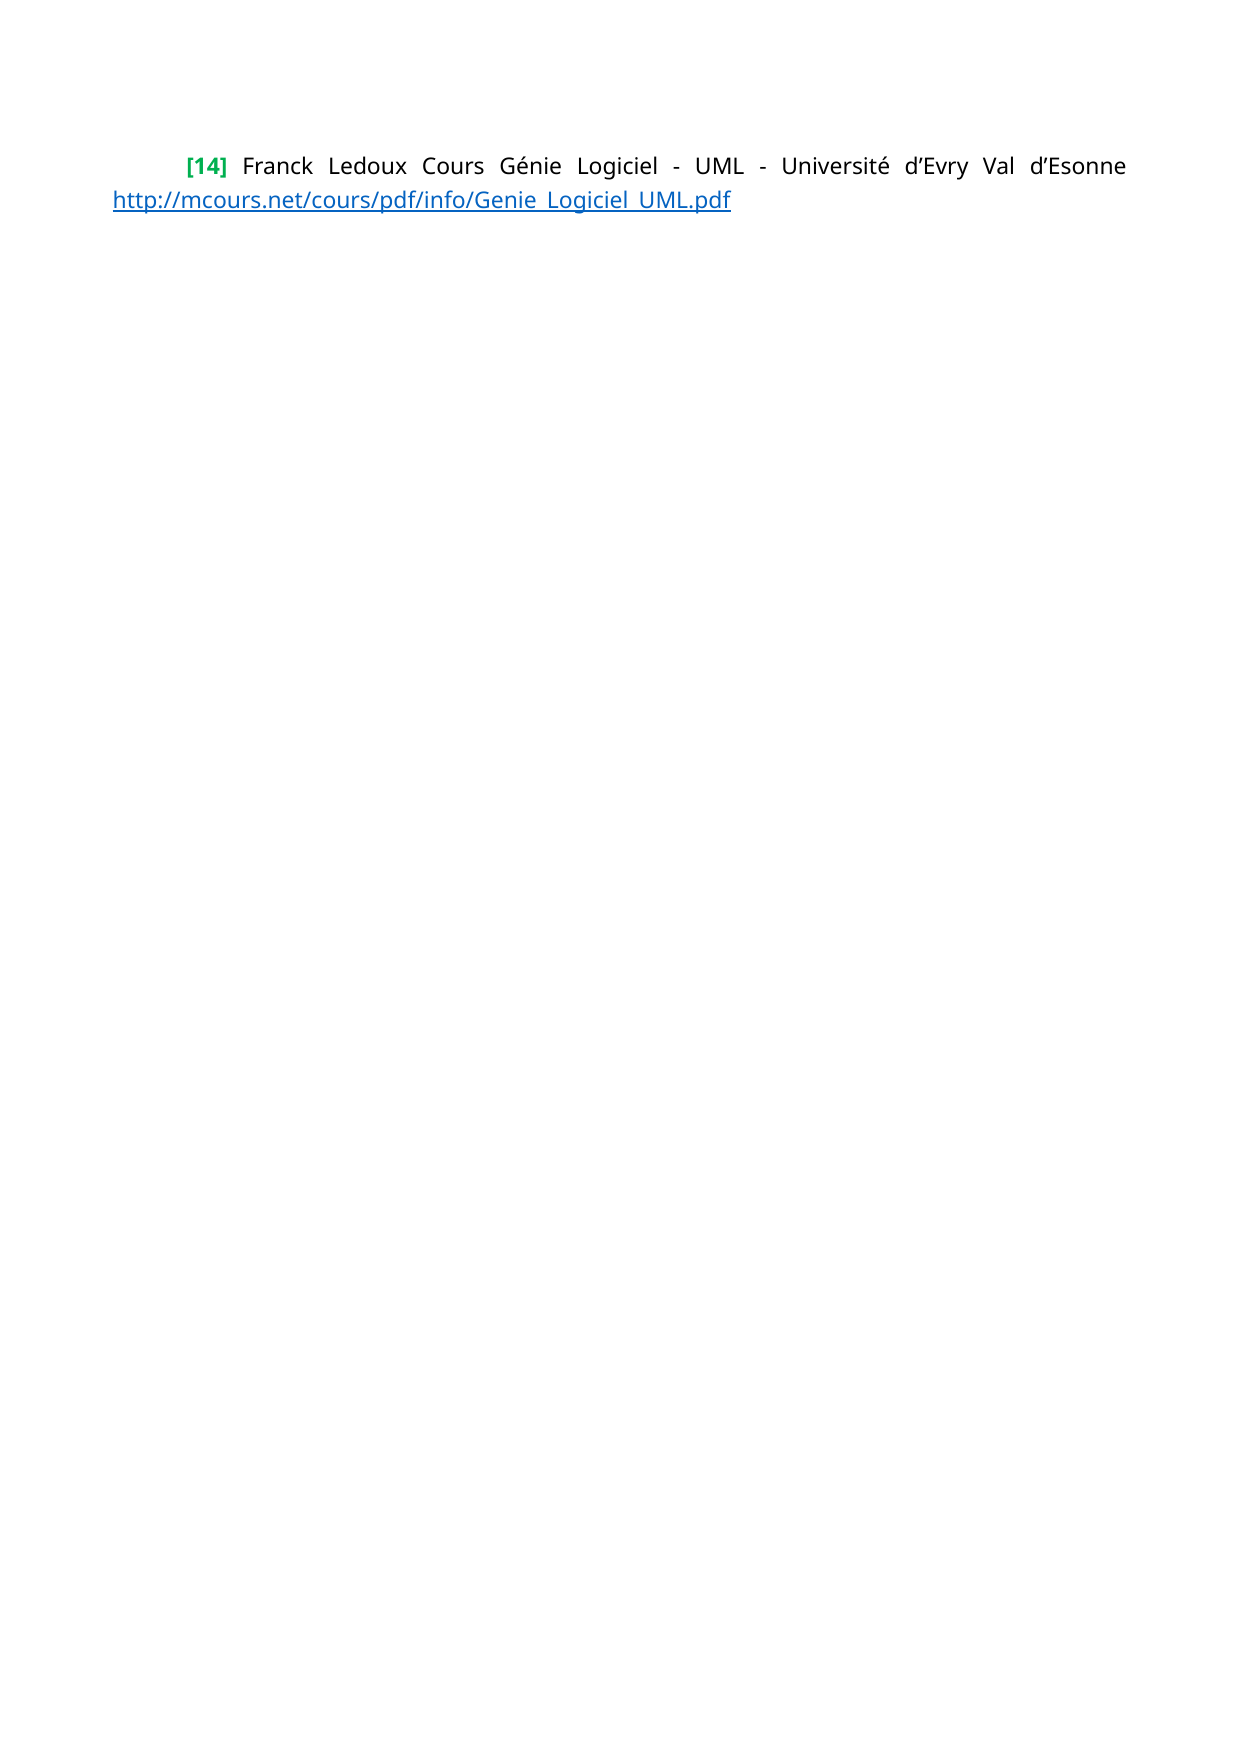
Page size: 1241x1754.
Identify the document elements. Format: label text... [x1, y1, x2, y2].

text [14] Franck Ledoux Cours Génie Logiciel - UML - Université d’Evry Val d’Esonne http://mcours.net/cours/pdf/info/Genie_Logiciel_UML.pdf [112, 150, 1128, 215]
